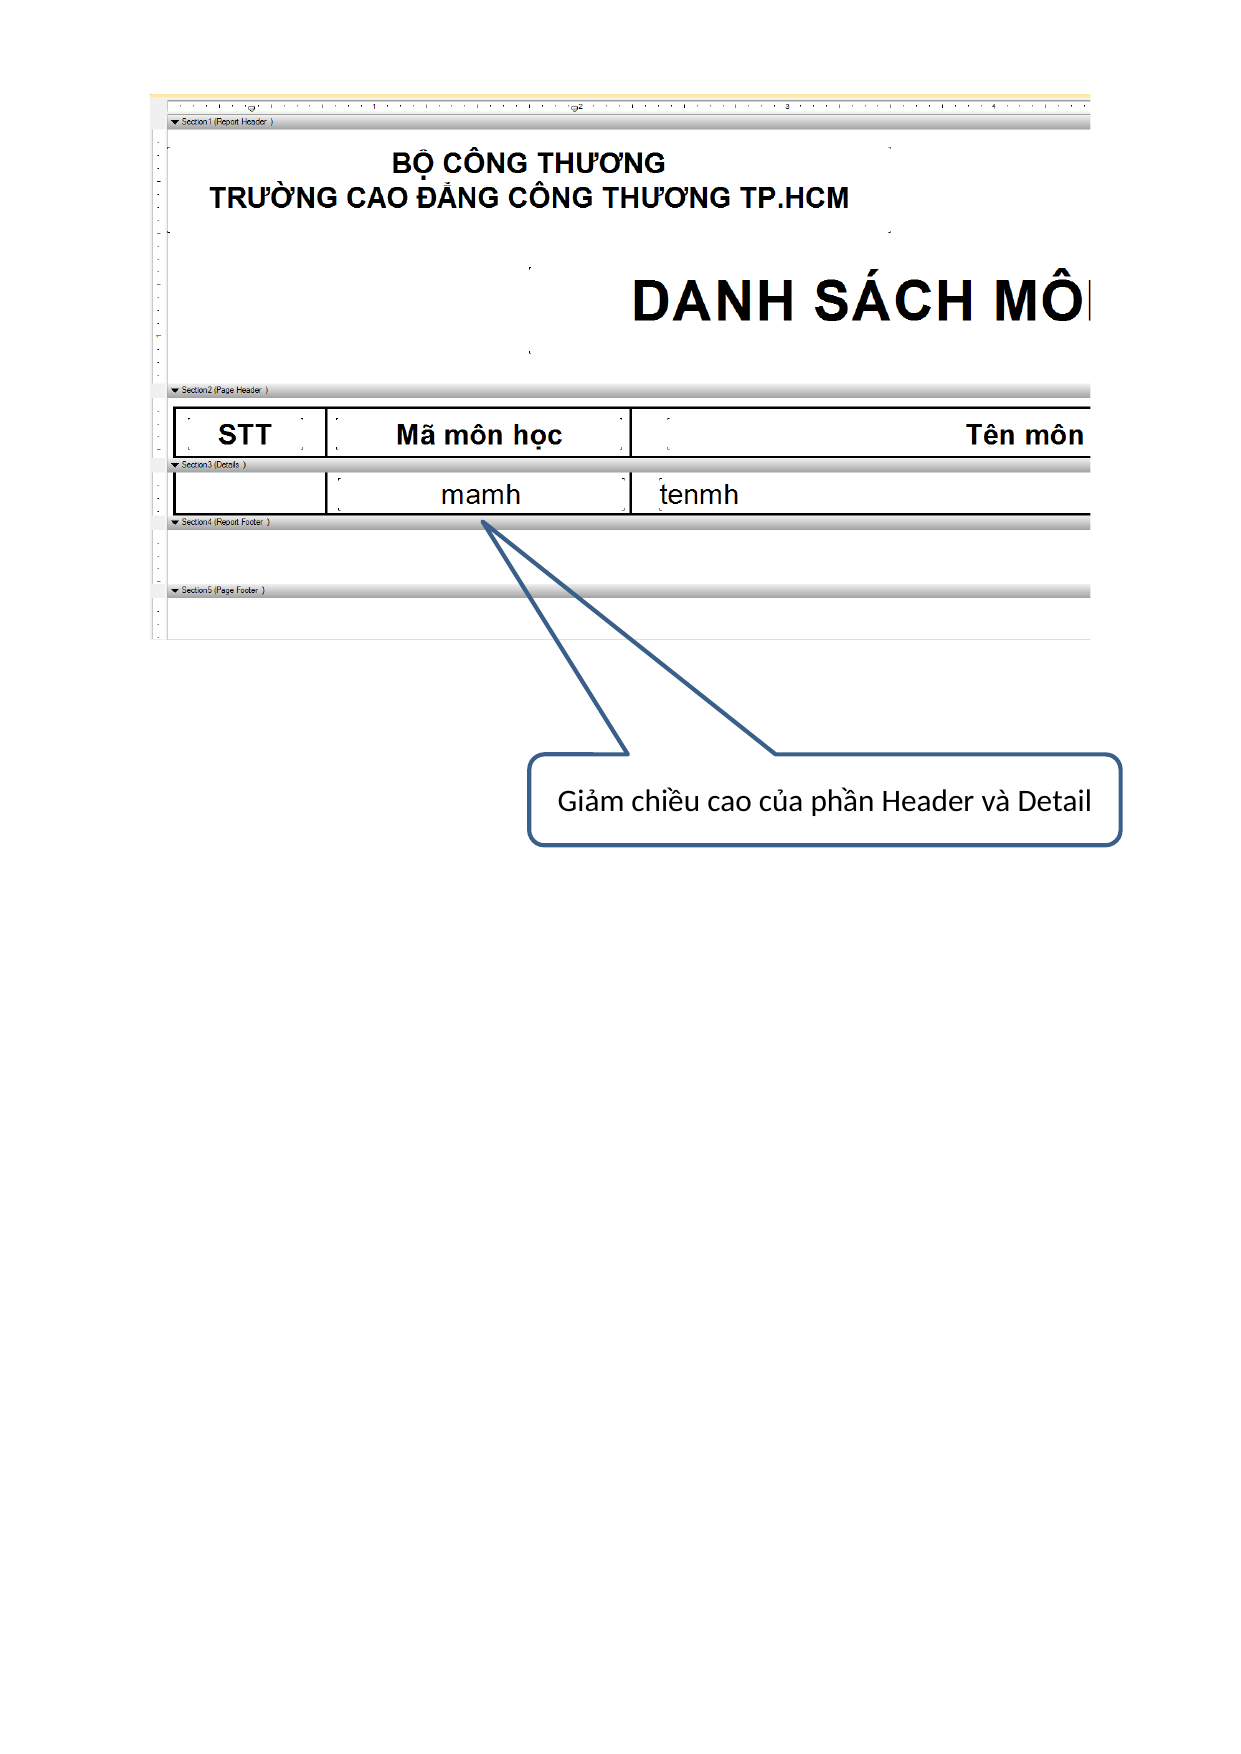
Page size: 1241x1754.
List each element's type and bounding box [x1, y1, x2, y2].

picture [150, 94, 1091, 640]
picture [495, 535, 627, 640]
